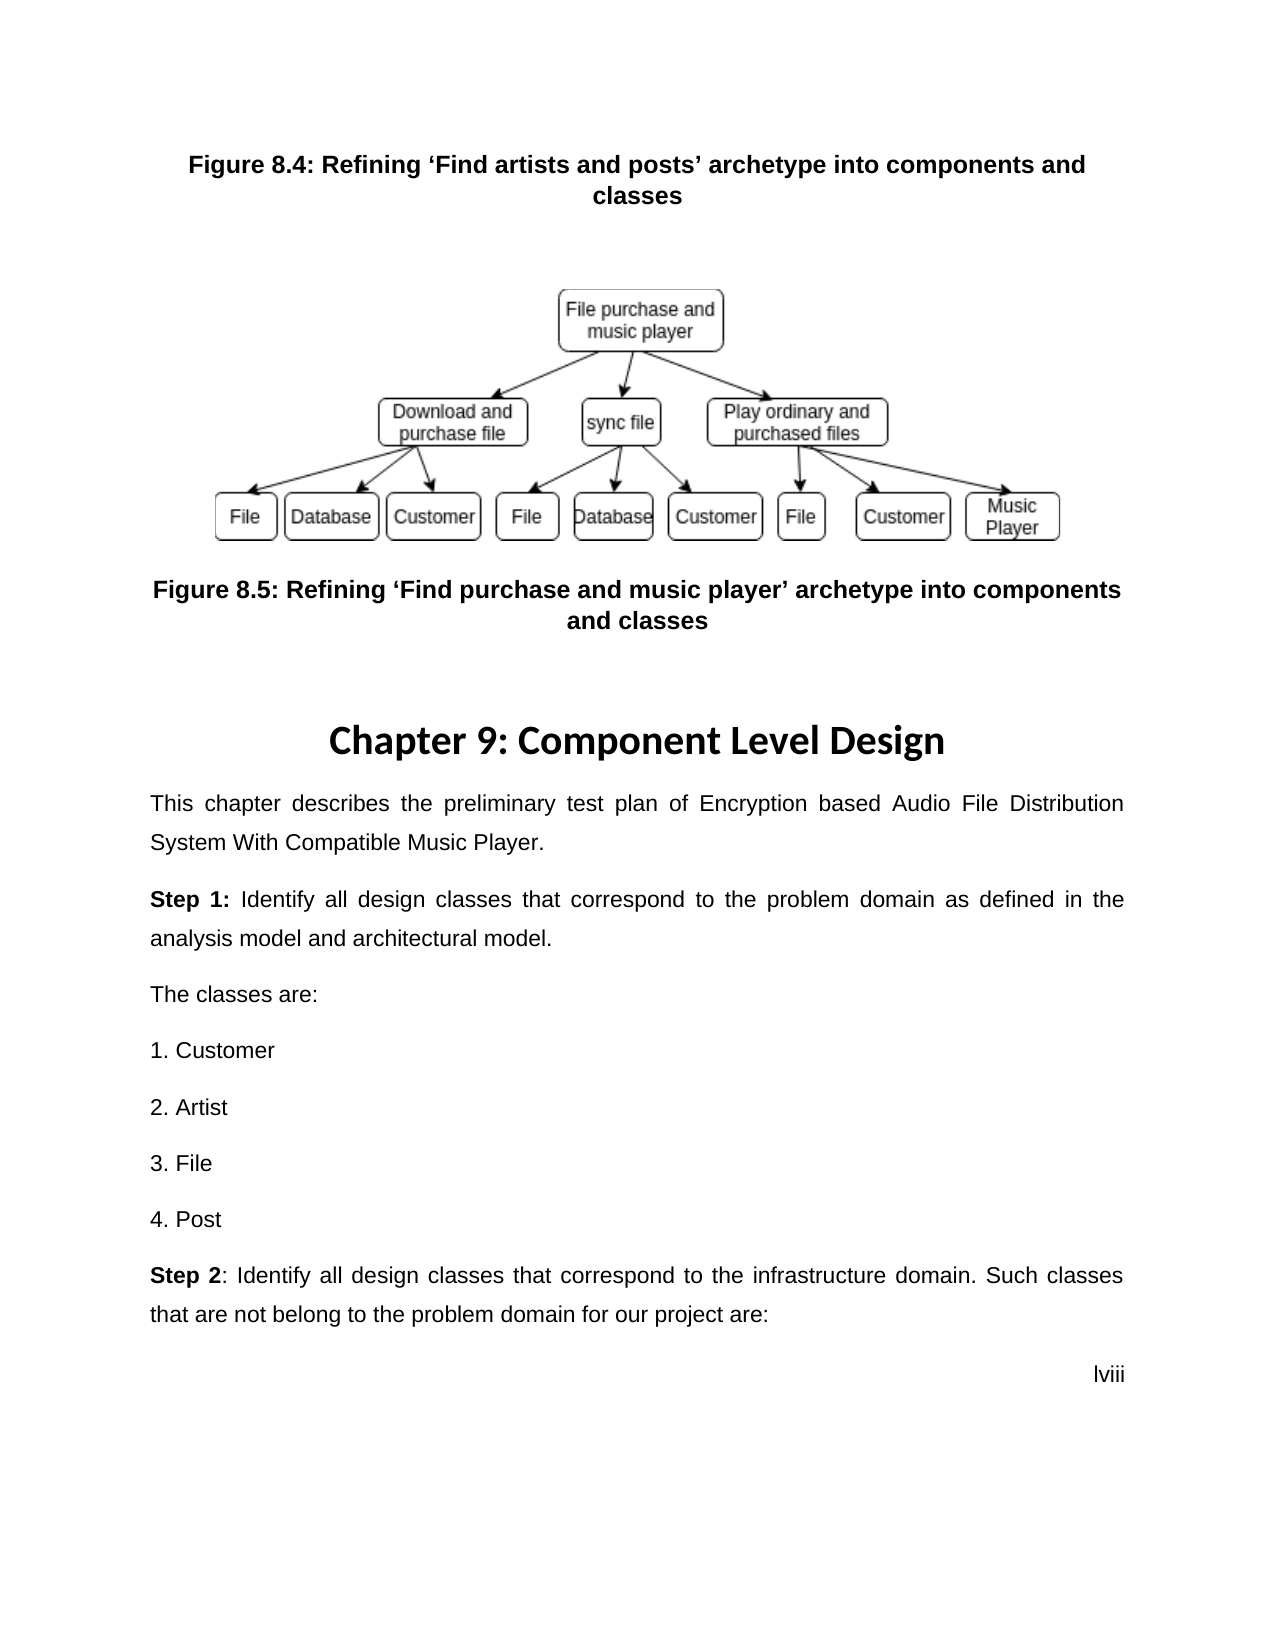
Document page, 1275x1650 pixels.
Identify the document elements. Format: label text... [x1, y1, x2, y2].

text 4. Post [150, 1206, 1125, 1232]
text 2. Artist [150, 1093, 1125, 1120]
picture [215, 289, 1061, 541]
text Step 2: Identify all design classes that correspond to the infrastructure domain. Such classes that are not belong to the problem domain for our project are: [150, 1262, 1125, 1328]
text 1. Customer [150, 1037, 1125, 1064]
subtitle Figure 8.4: Refining ‘Find artists and posts’ archetype into components and classes [150, 150, 1125, 210]
text Step 1: Identify all design classes that correspond to the problem domain as defined in the analysis model and architectural model. [150, 886, 1125, 951]
subtitle Chapter 9: Component Level Design [150, 714, 1125, 764]
text The classes are: [150, 981, 1125, 1007]
text This chapter describes the preliminary test plan of Encryption based Audio File Distribution System With Compatible Music Player. [150, 790, 1125, 856]
subtitle Figure 8.5: Refining ‘Find purchase and music player’ archetype into components and classes [150, 574, 1125, 634]
text 3. File [150, 1149, 1125, 1176]
